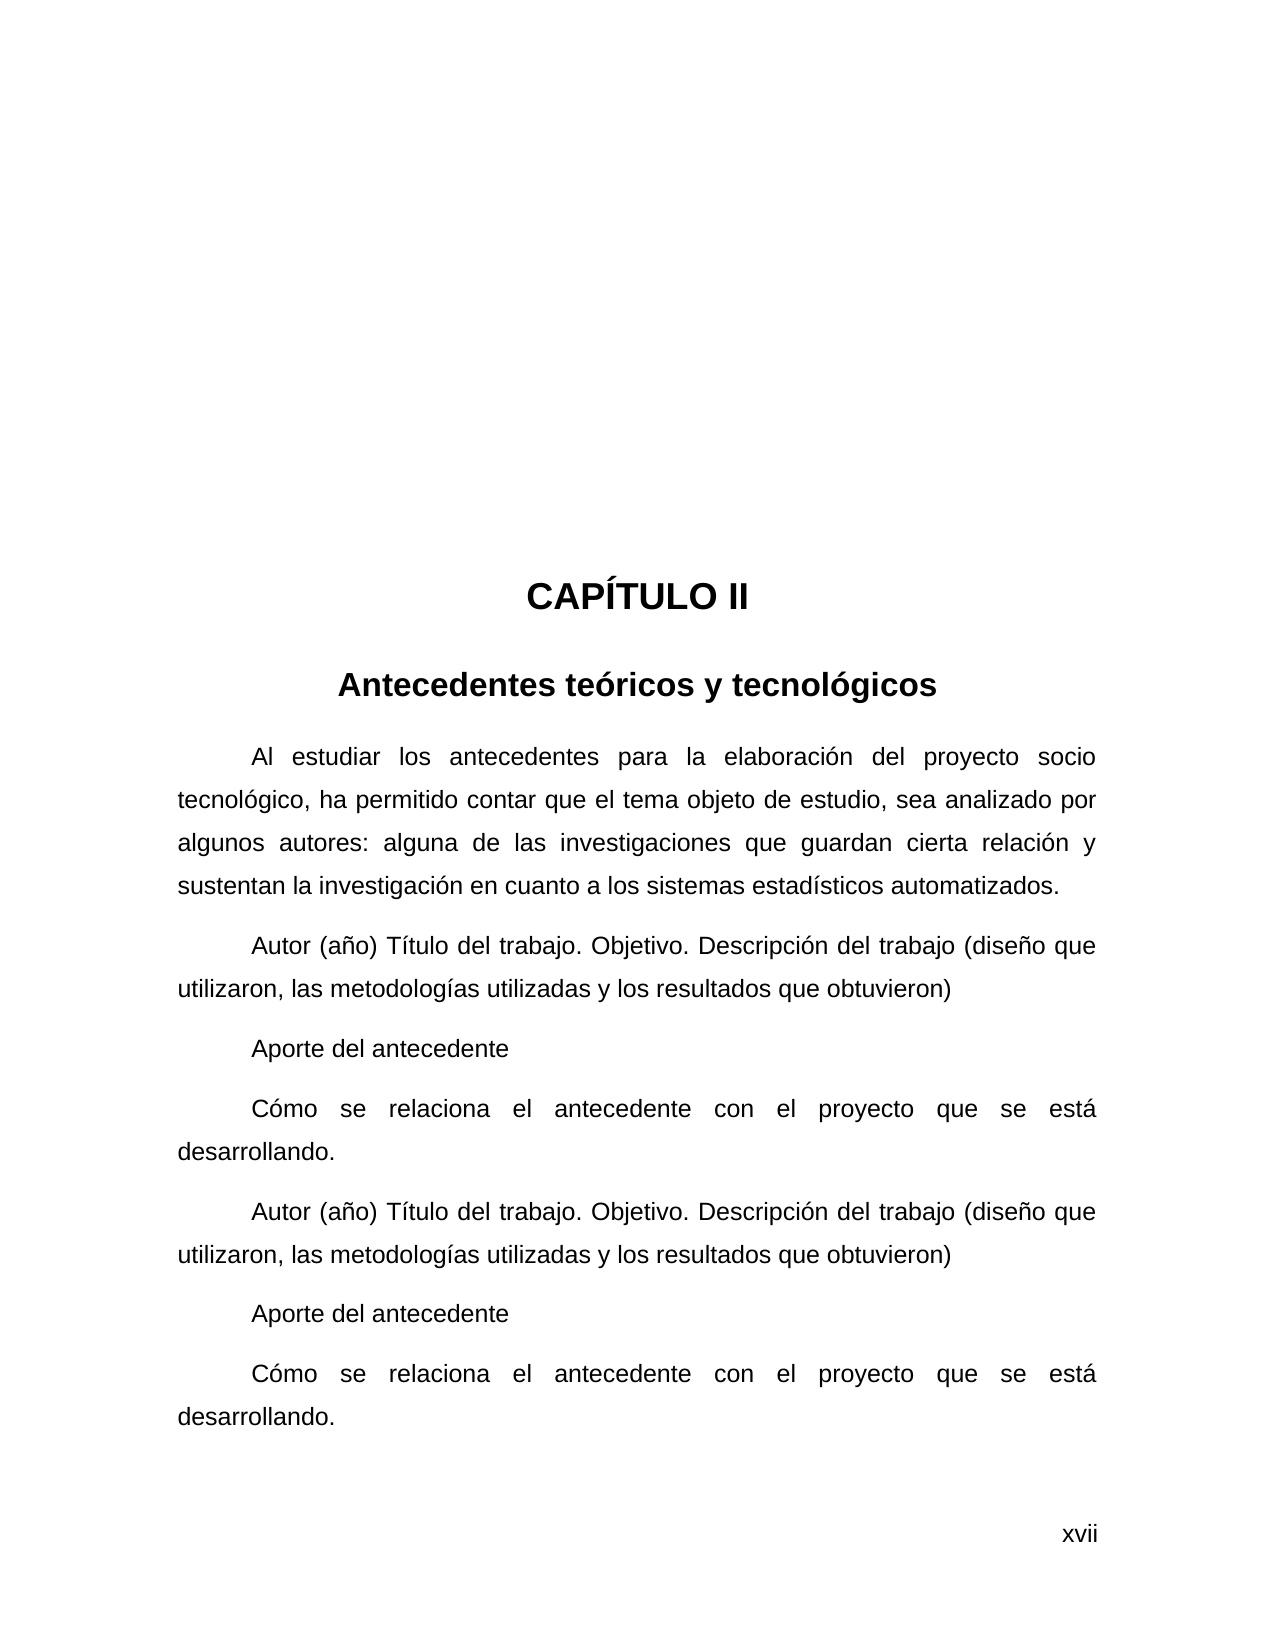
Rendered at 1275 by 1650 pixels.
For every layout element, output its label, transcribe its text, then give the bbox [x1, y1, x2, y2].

text Al estudiar los antecedentes para la elaboración del proyecto socio tecnológico, ha permitido contar que el tema objeto de estudio, sea analizado por algunos autores: alguna de las investigaciones que guardan cierta relación y sustentan la investigación en cuanto a los sistemas estadísticos automatizados. [177, 742, 1098, 900]
text Cómo se relaciona el antecedente con el proyecto que se está desarrollando. [177, 1359, 1098, 1431]
text Cómo se relaciona el antecedente con el proyecto que se está desarrollando. [177, 1094, 1098, 1166]
subtitle Antecedentes teóricos y tecnológicos [177, 665, 1098, 703]
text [177, 1197, 1098, 1268]
text Aporte del antecedente [177, 1299, 1098, 1328]
subtitle CAPÍTULO II [177, 574, 1098, 618]
text Aporte del antecedente [177, 1034, 1098, 1063]
